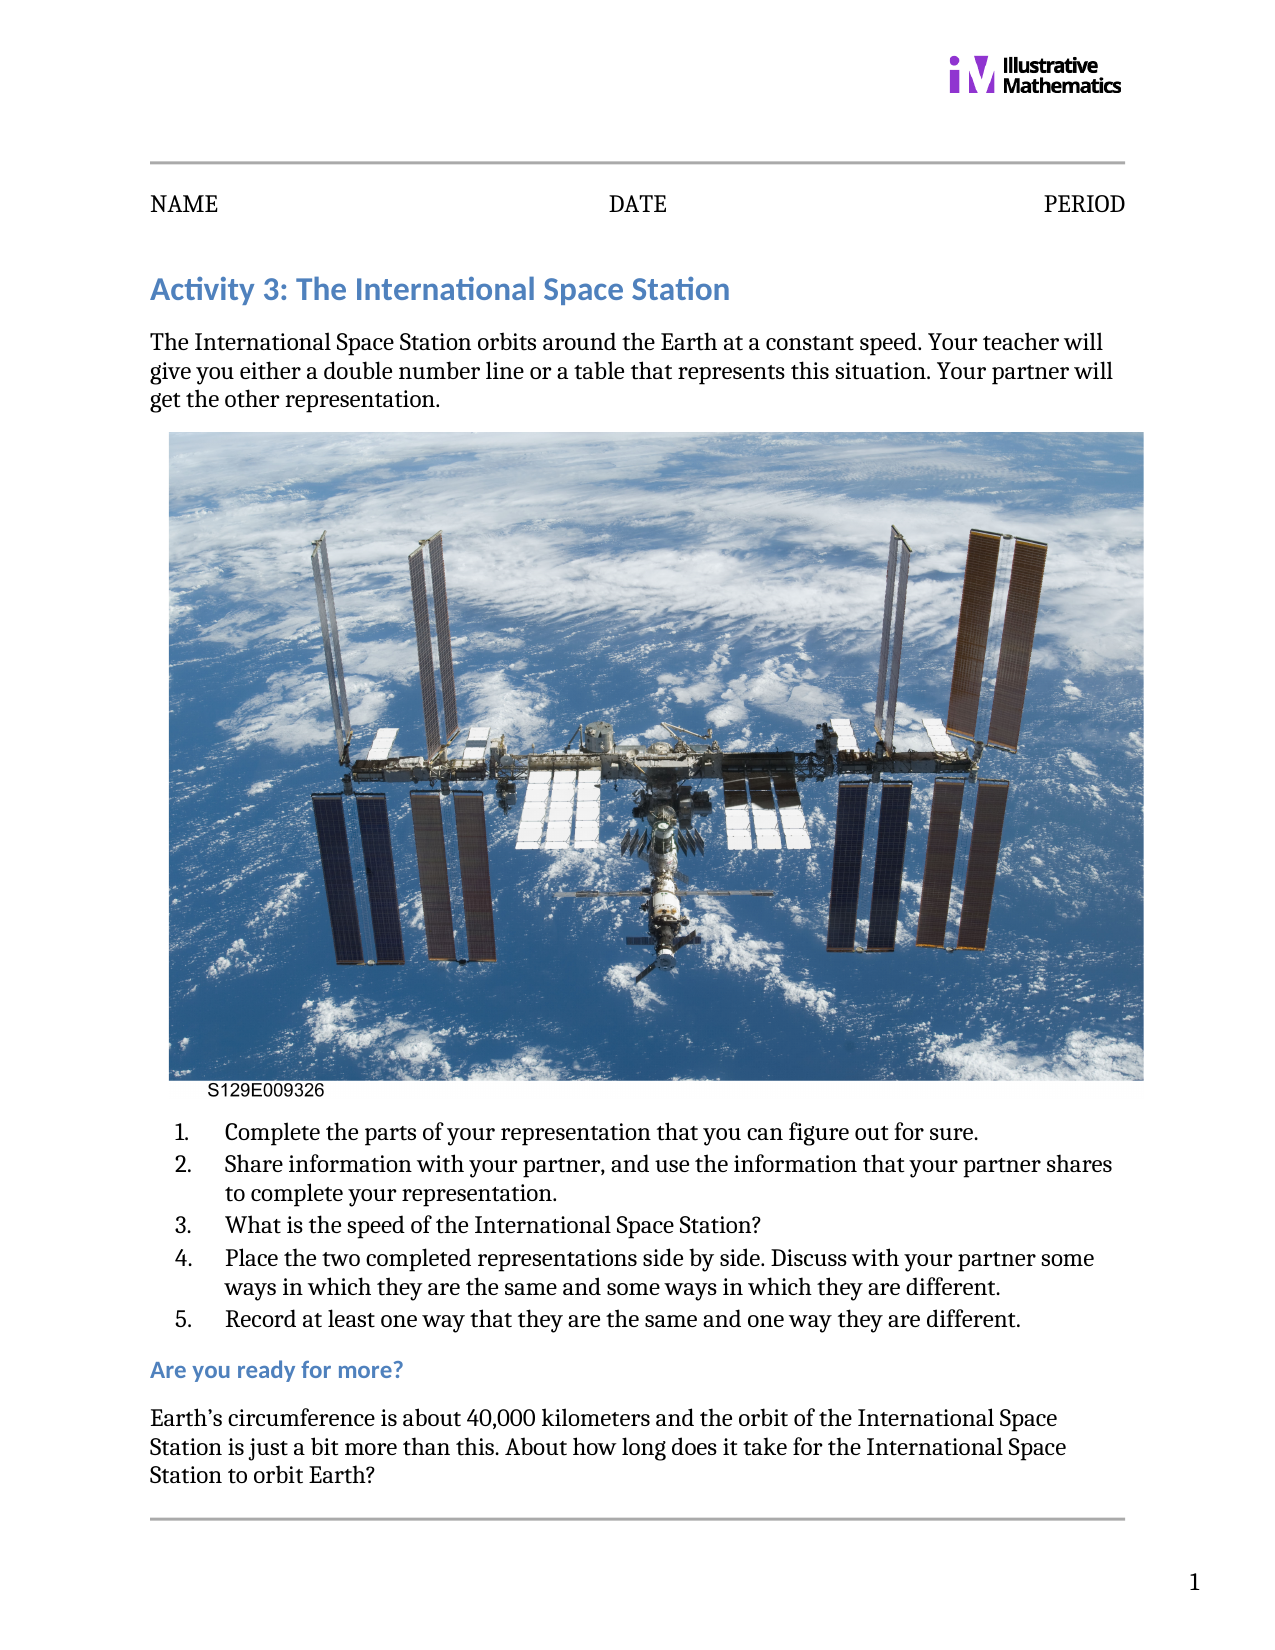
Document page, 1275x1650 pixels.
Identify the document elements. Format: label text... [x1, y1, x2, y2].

text The International Space Station orbits around the Earth at a constant speed. Your teacher will give you either a double number line or a table that represents this situation. Your partner will get the other representation. [150, 328, 1125, 414]
subtitle Activity 3: The International Space Station [150, 268, 1125, 309]
subtitle Are you ready for more? [150, 1354, 1125, 1385]
picture [949, 55, 1121, 93]
list Share information with your partner, and use the information that your partner shares to complete your representation. [175, 1150, 1125, 1207]
text Earth’s circumference is about 40,000 kilometers and the orbit of the International Space Station is just a bit more than this. About how long does it take for the International Space Station to orbit Earth? [150, 1404, 1125, 1490]
list Complete the parts of your representation that you can figure out for sure. [175, 1117, 1125, 1146]
list Place the two completed representations side by side. Discuss with your partner some ways in which they are the same and some ways in which they are different. [175, 1244, 1125, 1301]
picture [168, 432, 1144, 1099]
list Record at least one way that they are the same and one way they are different. [175, 1305, 1125, 1334]
list What is the speed of the International Space Station? [175, 1211, 1125, 1240]
